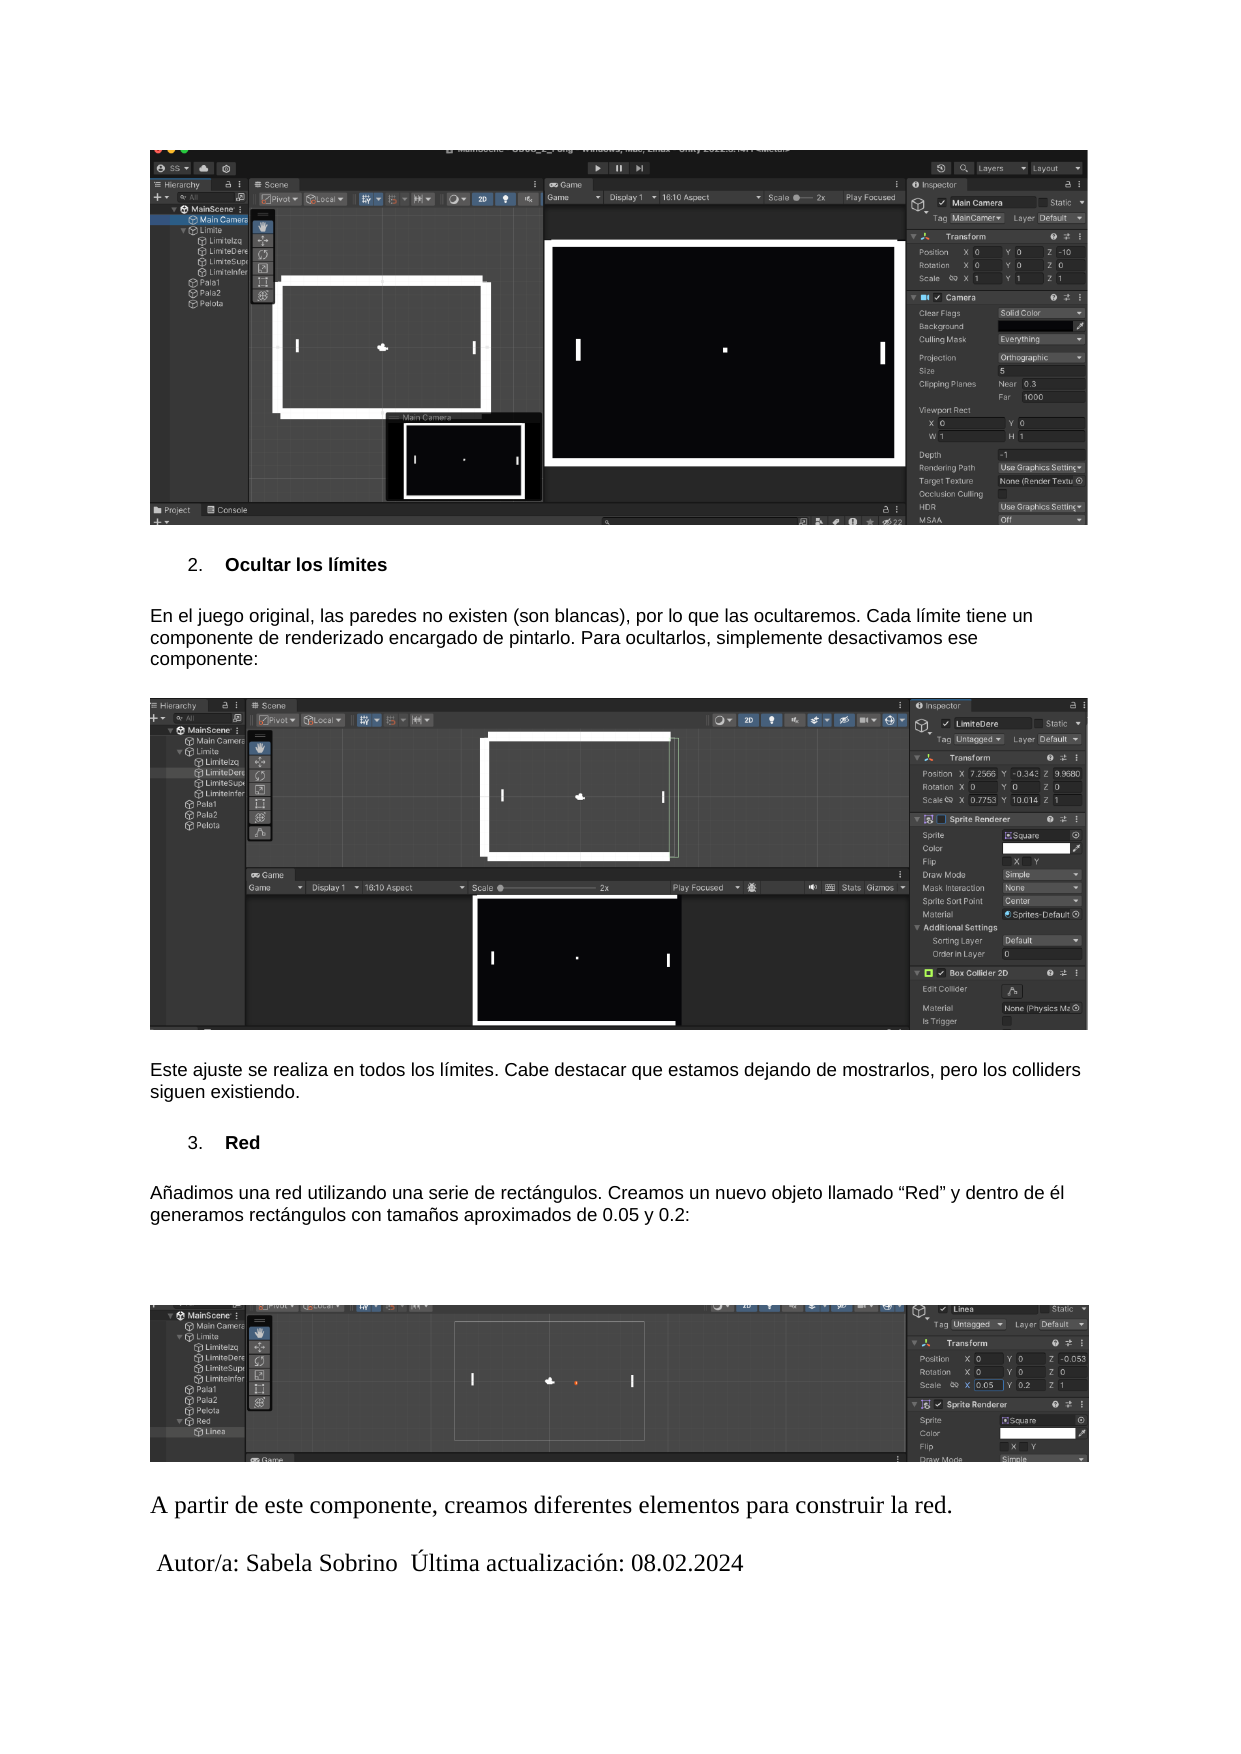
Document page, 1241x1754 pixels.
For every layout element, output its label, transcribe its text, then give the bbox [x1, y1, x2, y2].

picture [150, 1305, 1089, 1462]
text En el juego original, las paredes no existen (son blancas), por lo que las ocultaremos. Cada límite tiene un componente de renderizado encargado de pintarlo. Para ocultarlos, simplemente desactivamos ese componente: [150, 605, 1090, 669]
text Autor/a: Sabela Sobrino Última actualización: 08.02.2024 [150, 1548, 1090, 1577]
text Añadimos una red utilizando una serie de rectángulos. Creamos un nuevo objeto llamado “Red” y dentro de él generamos rectángulos con tamaños aproximados de 0.05 y 0.2: [150, 1182, 1090, 1225]
picture [150, 698, 1088, 1030]
list Ocultar los límites [187, 554, 1090, 576]
picture [150, 150, 1088, 525]
list Red [187, 1131, 1090, 1153]
text A partir de este componente, creamos diferentes elementos para construir la red. [150, 1491, 1090, 1519]
text Este ajuste se realiza en todos los límites. Cabe destacar que estamos dejando de mostrarlos, pero los colliders siguen existiendo. [150, 1059, 1090, 1102]
